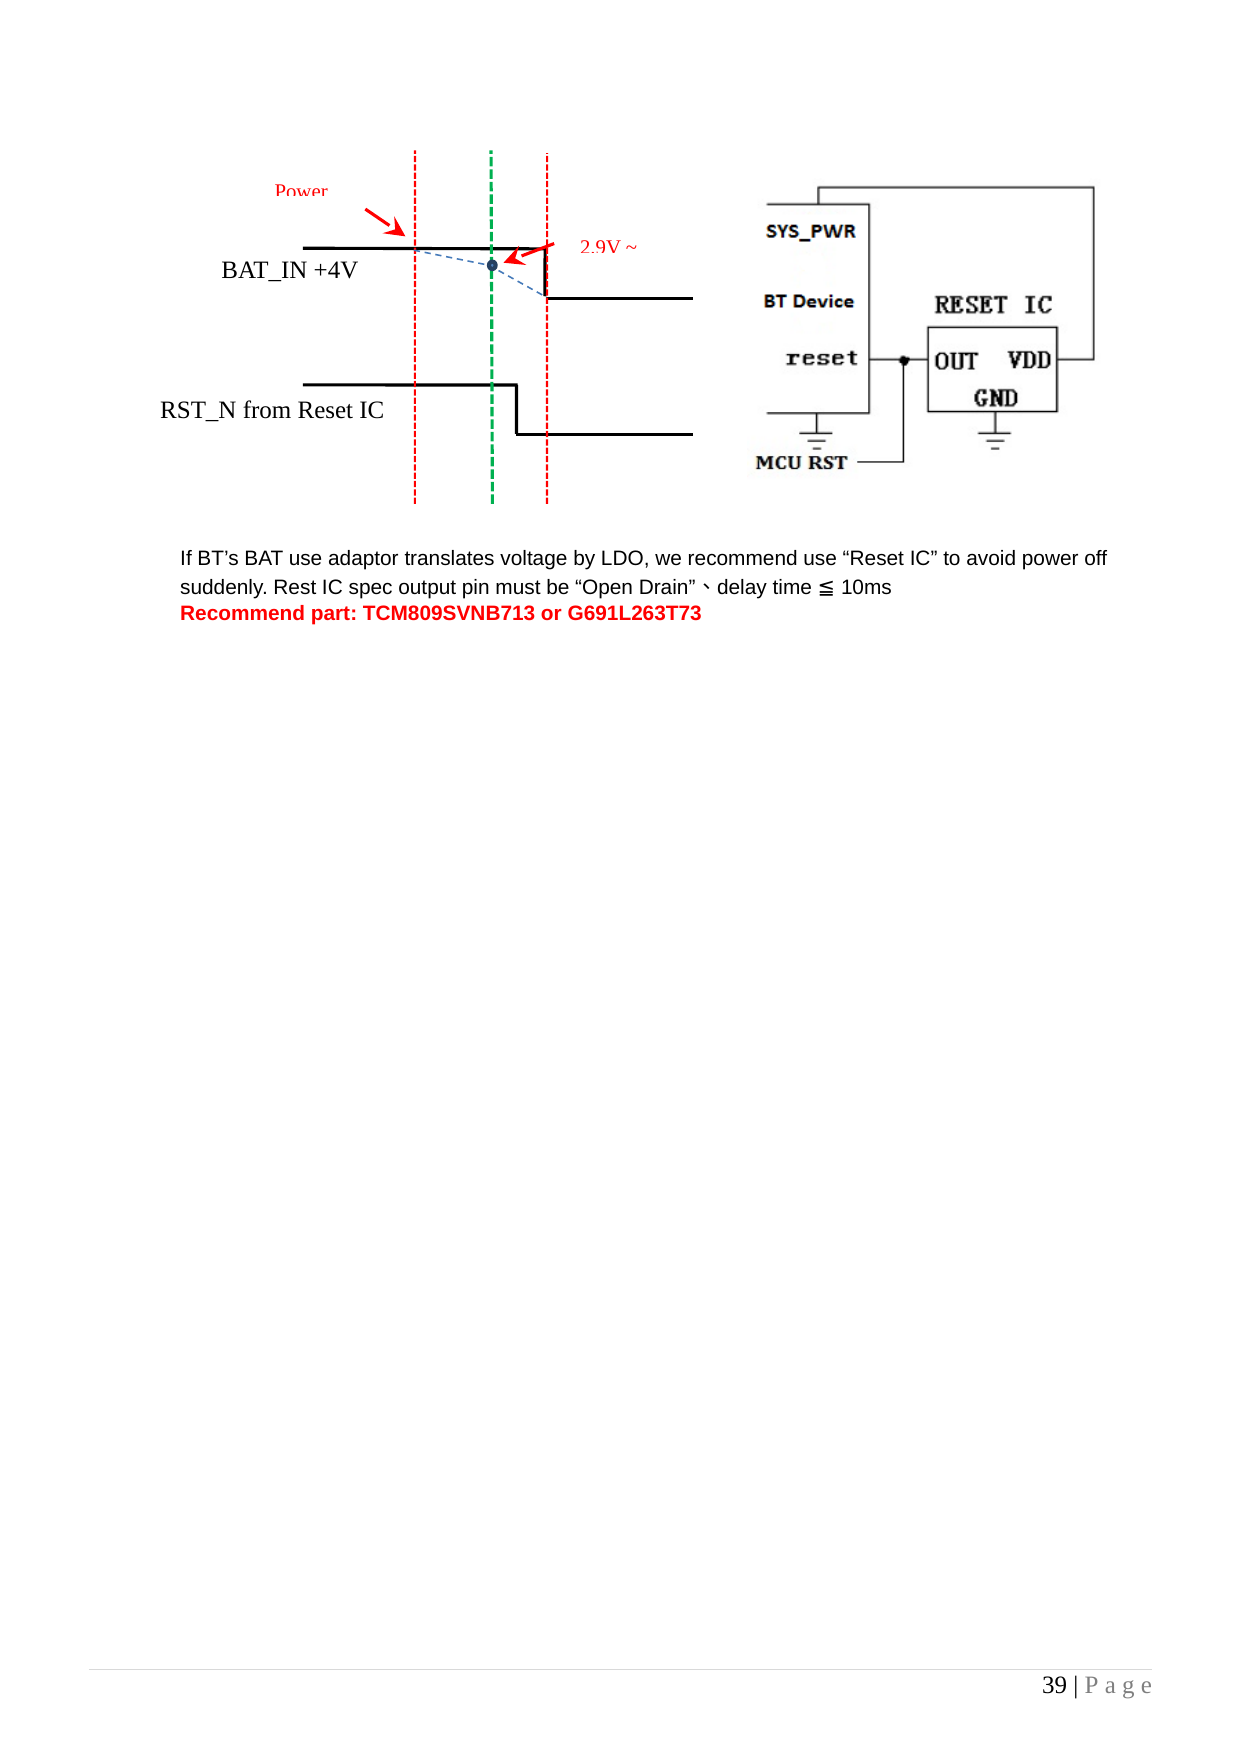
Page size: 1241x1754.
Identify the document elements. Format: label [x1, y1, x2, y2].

picture [747, 168, 1114, 486]
